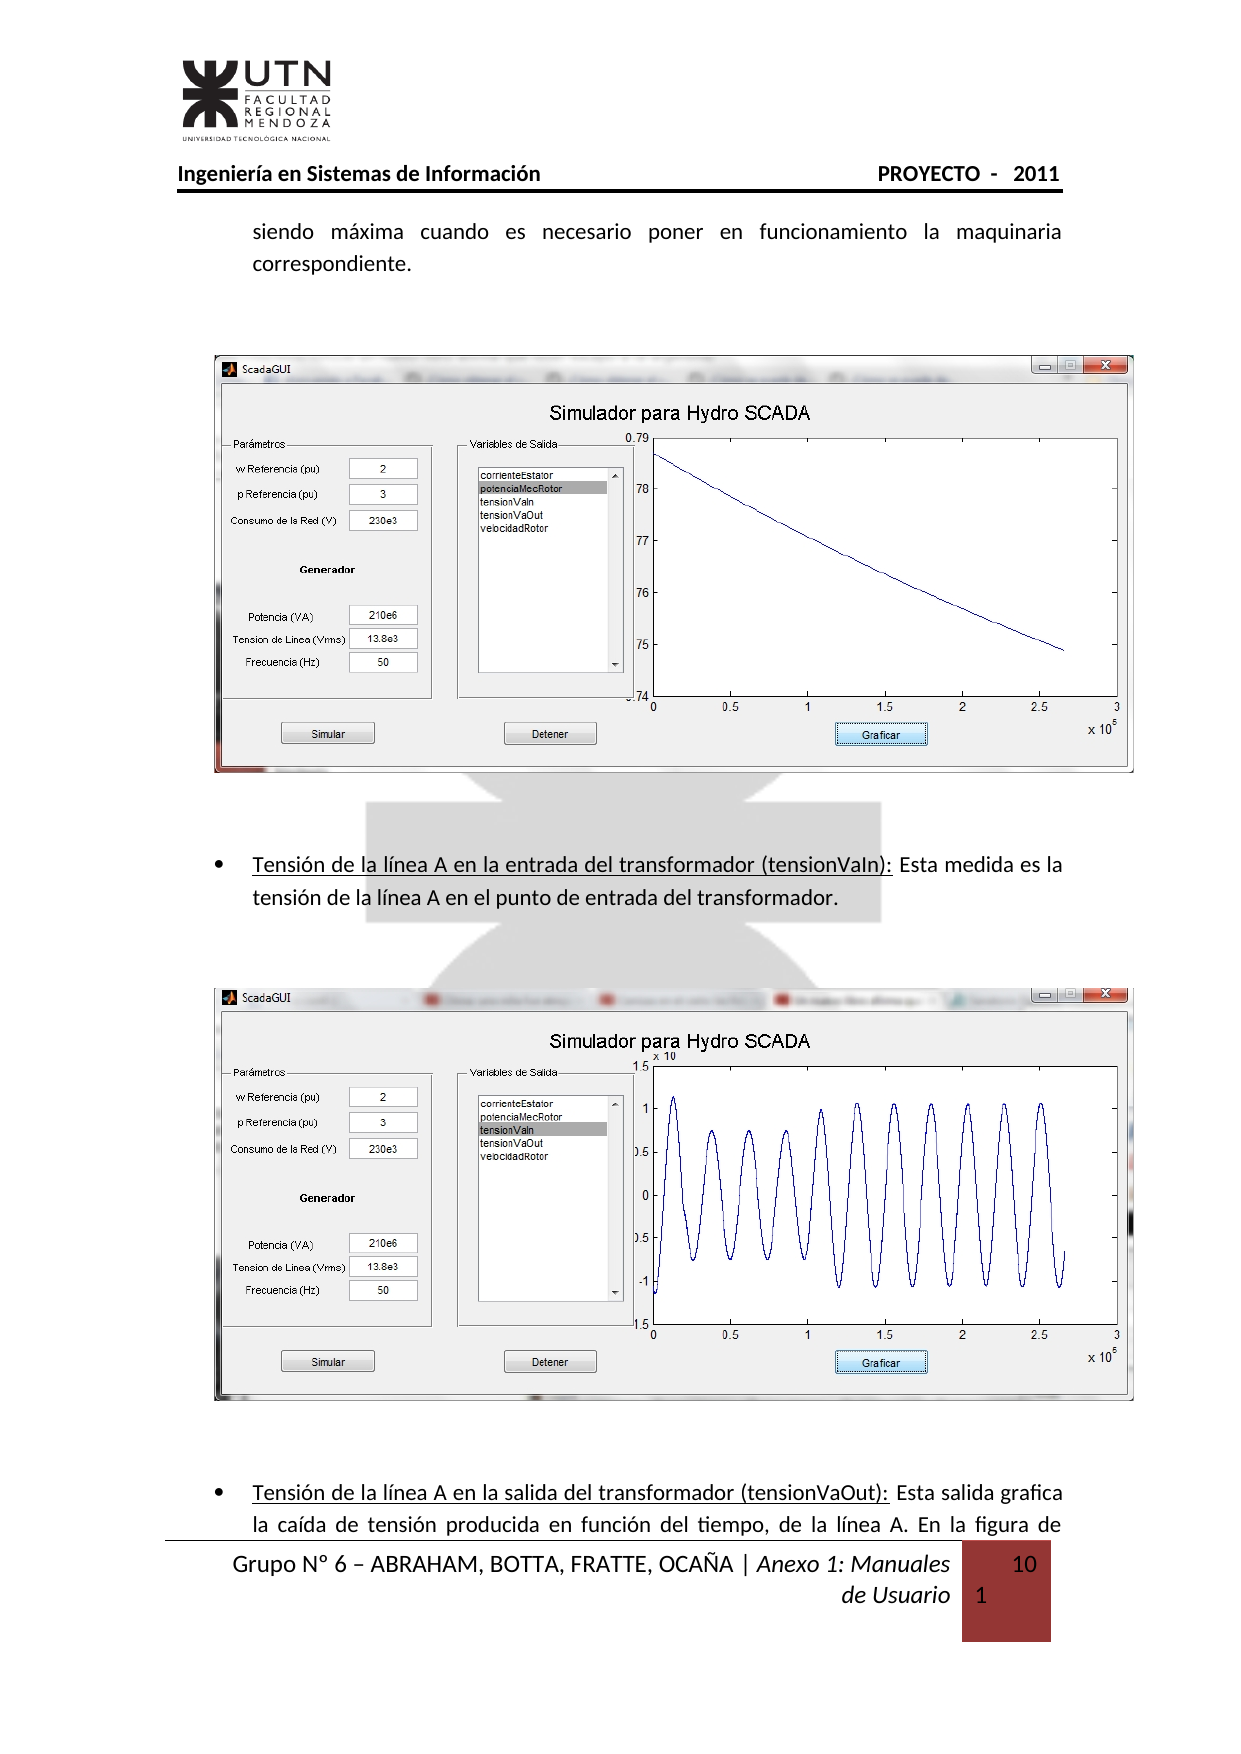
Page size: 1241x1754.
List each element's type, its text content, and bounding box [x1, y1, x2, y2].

list Tensión de la línea A en la entrada del transformador (tensionVaIn): Esta medida es la tensión de la línea A en el punto de entrada del transformador. [215, 851, 1063, 911]
picture [177, 59, 334, 147]
picture [214, 988, 1134, 1401]
picture [214, 355, 1134, 773]
